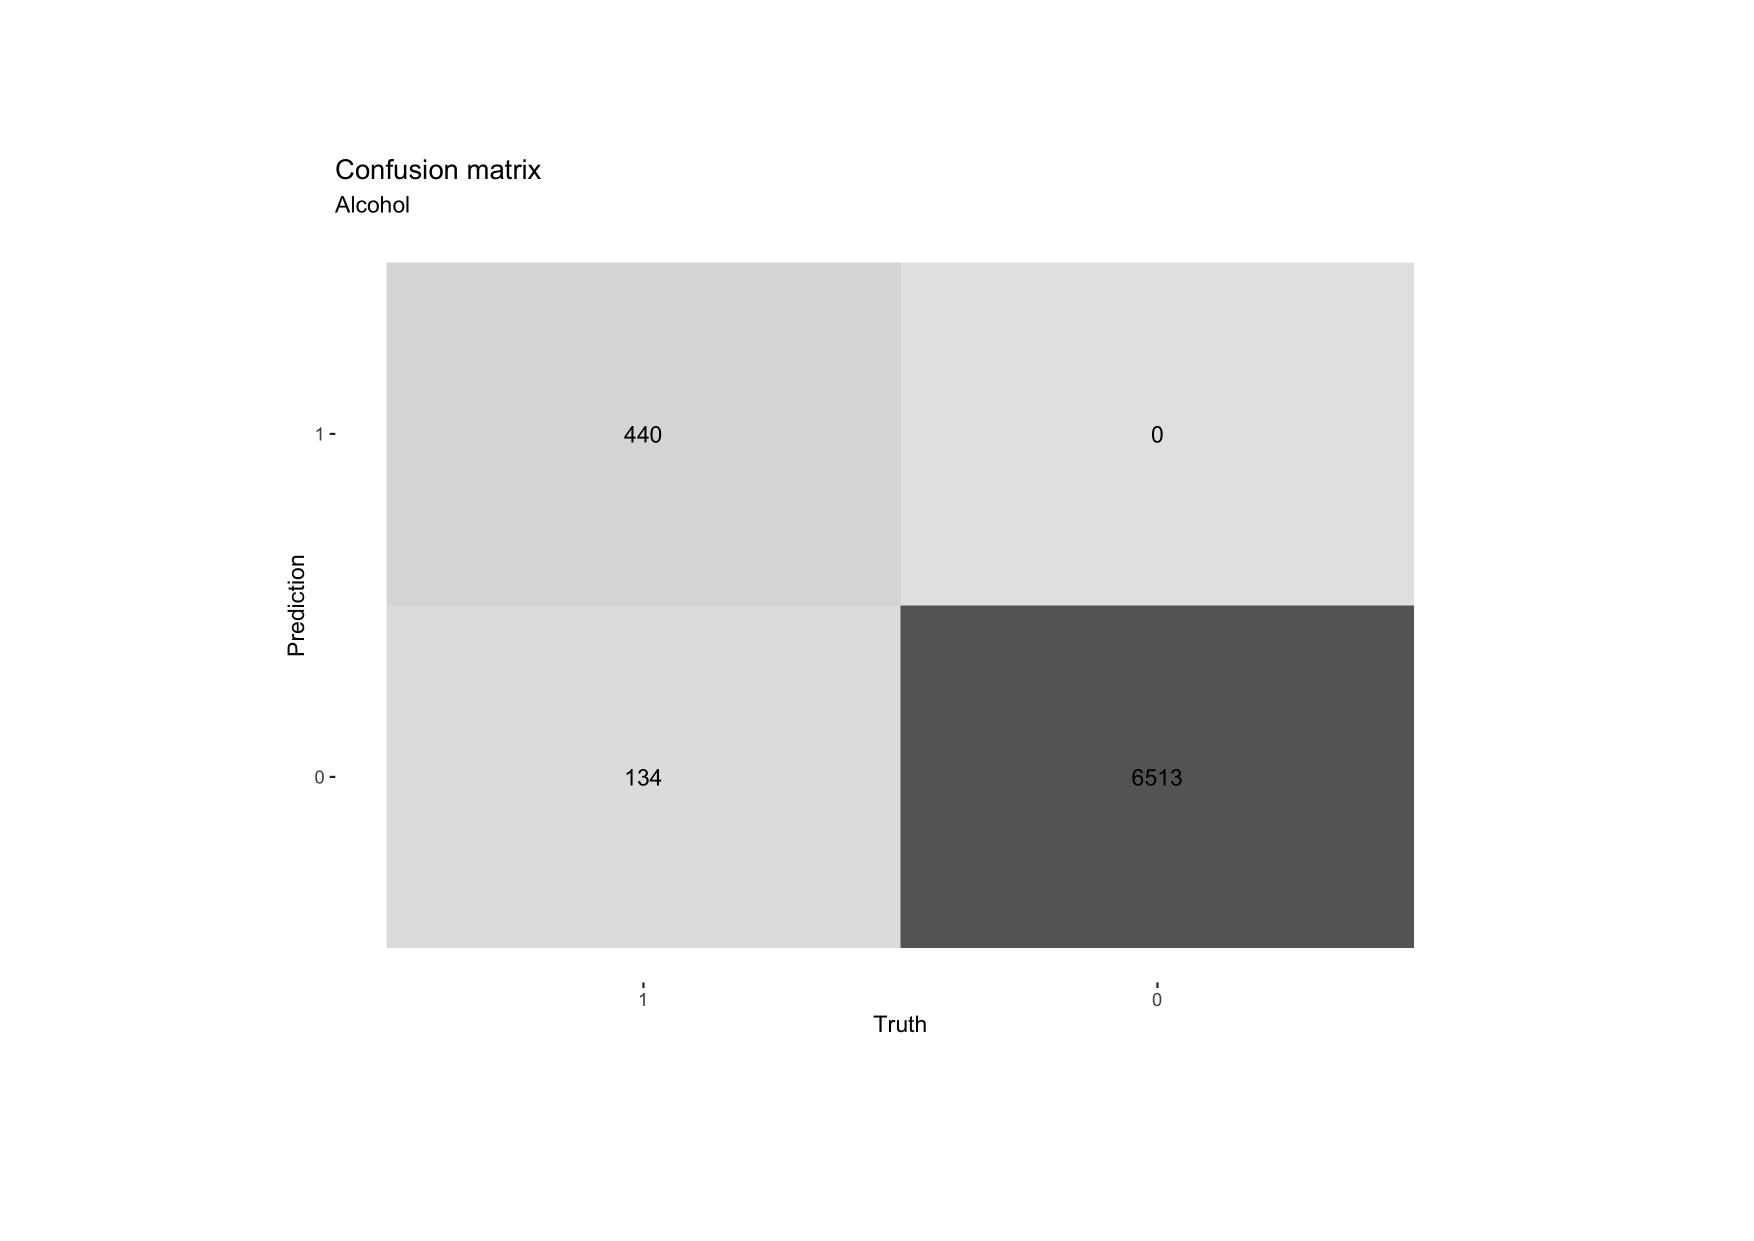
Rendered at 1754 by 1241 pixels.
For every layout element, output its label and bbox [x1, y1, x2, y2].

picture [277, 147, 1477, 1048]
